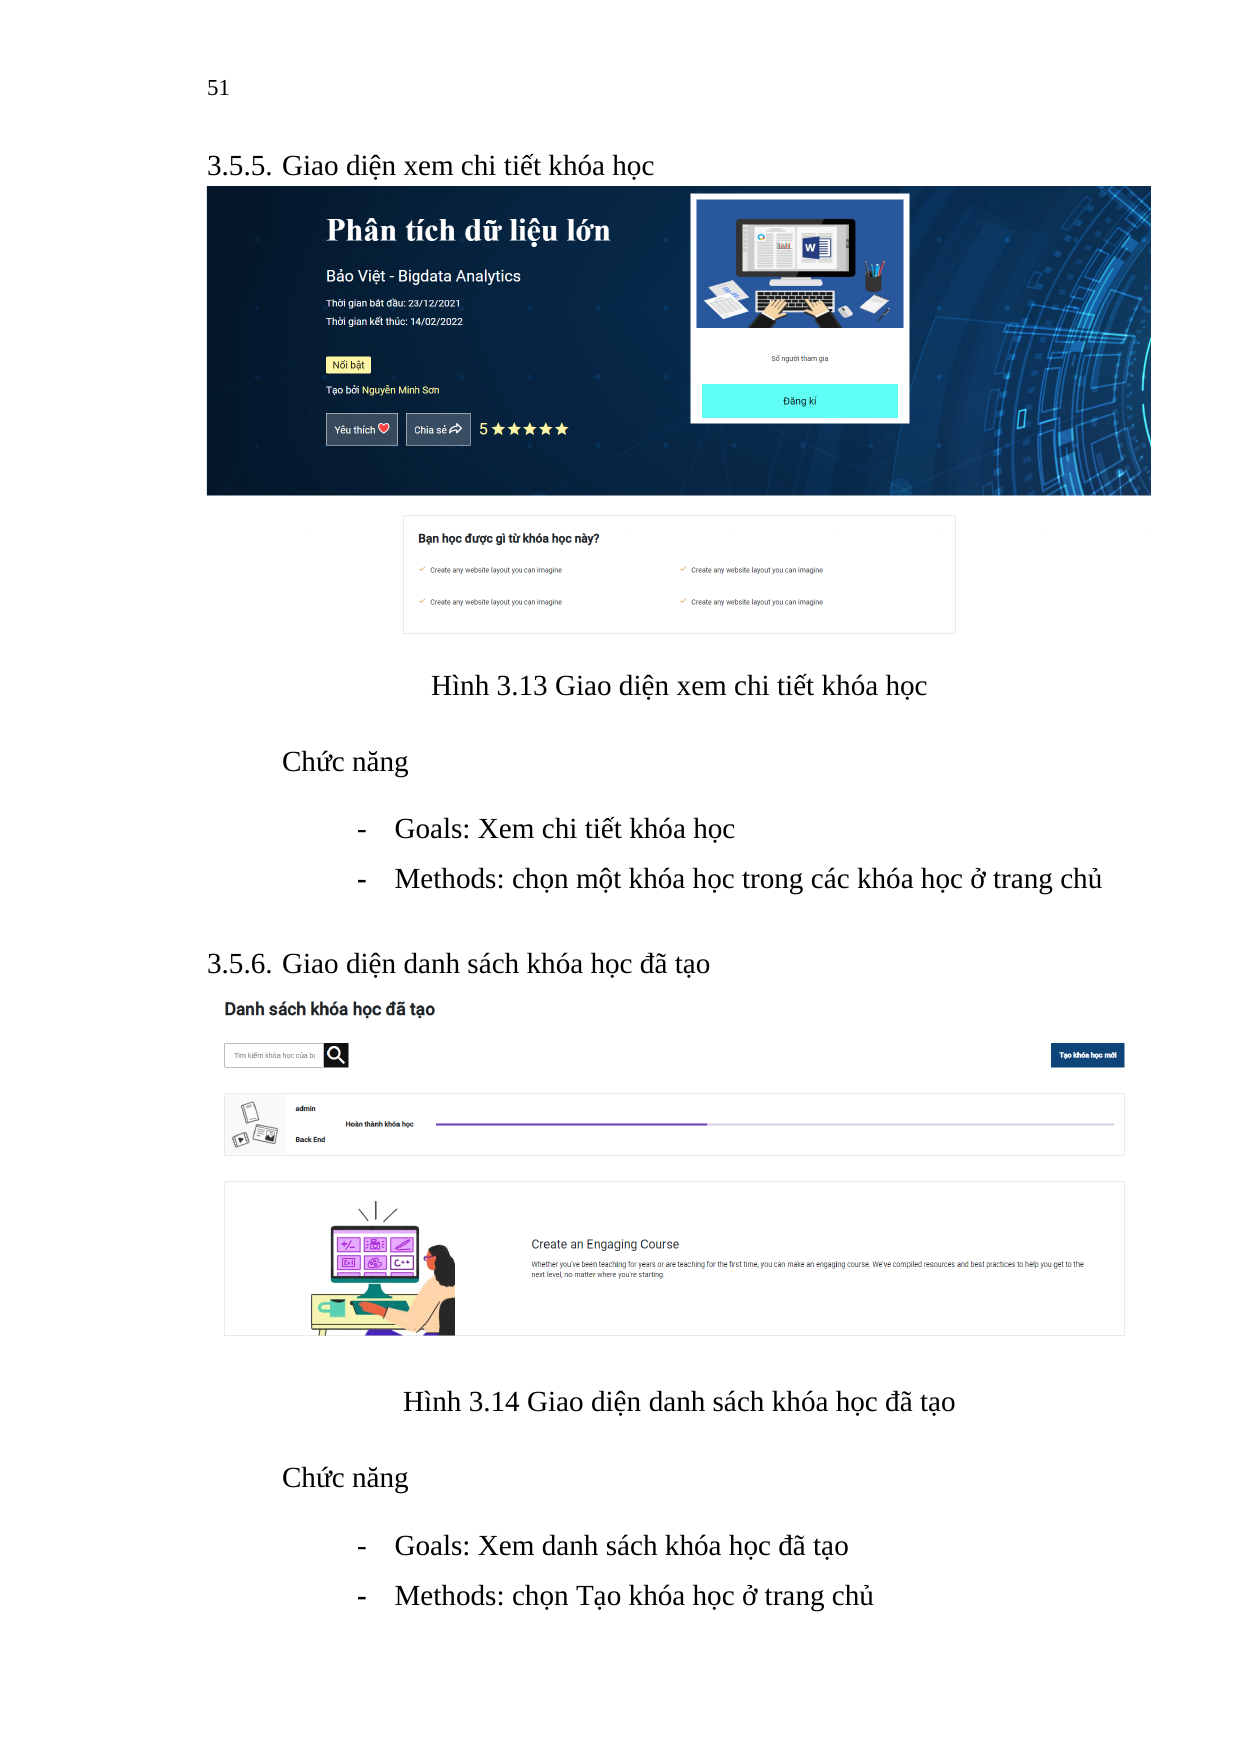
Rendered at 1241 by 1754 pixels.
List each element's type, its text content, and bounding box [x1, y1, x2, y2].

list Goals: Xem chi tiết khóa học [357, 811, 1152, 845]
text Chức năng [244, 744, 1152, 778]
picture [206, 985, 1151, 1351]
subtitle Giao diện danh sách khóa học đã tạo [207, 946, 1152, 980]
list Goals: Xem danh sách khóa học đã tạo [357, 1528, 1152, 1561]
list Methods: chọn một khóa học trong các khóa học ở trang chủ [357, 862, 1152, 895]
text Chức năng [244, 1461, 1152, 1494]
subtitle Giao diện xem chi tiết khóa học [207, 148, 1152, 181]
picture [206, 186, 1151, 644]
list Methods: chọn Tạo khóa học ở trang chủ [357, 1578, 1152, 1611]
